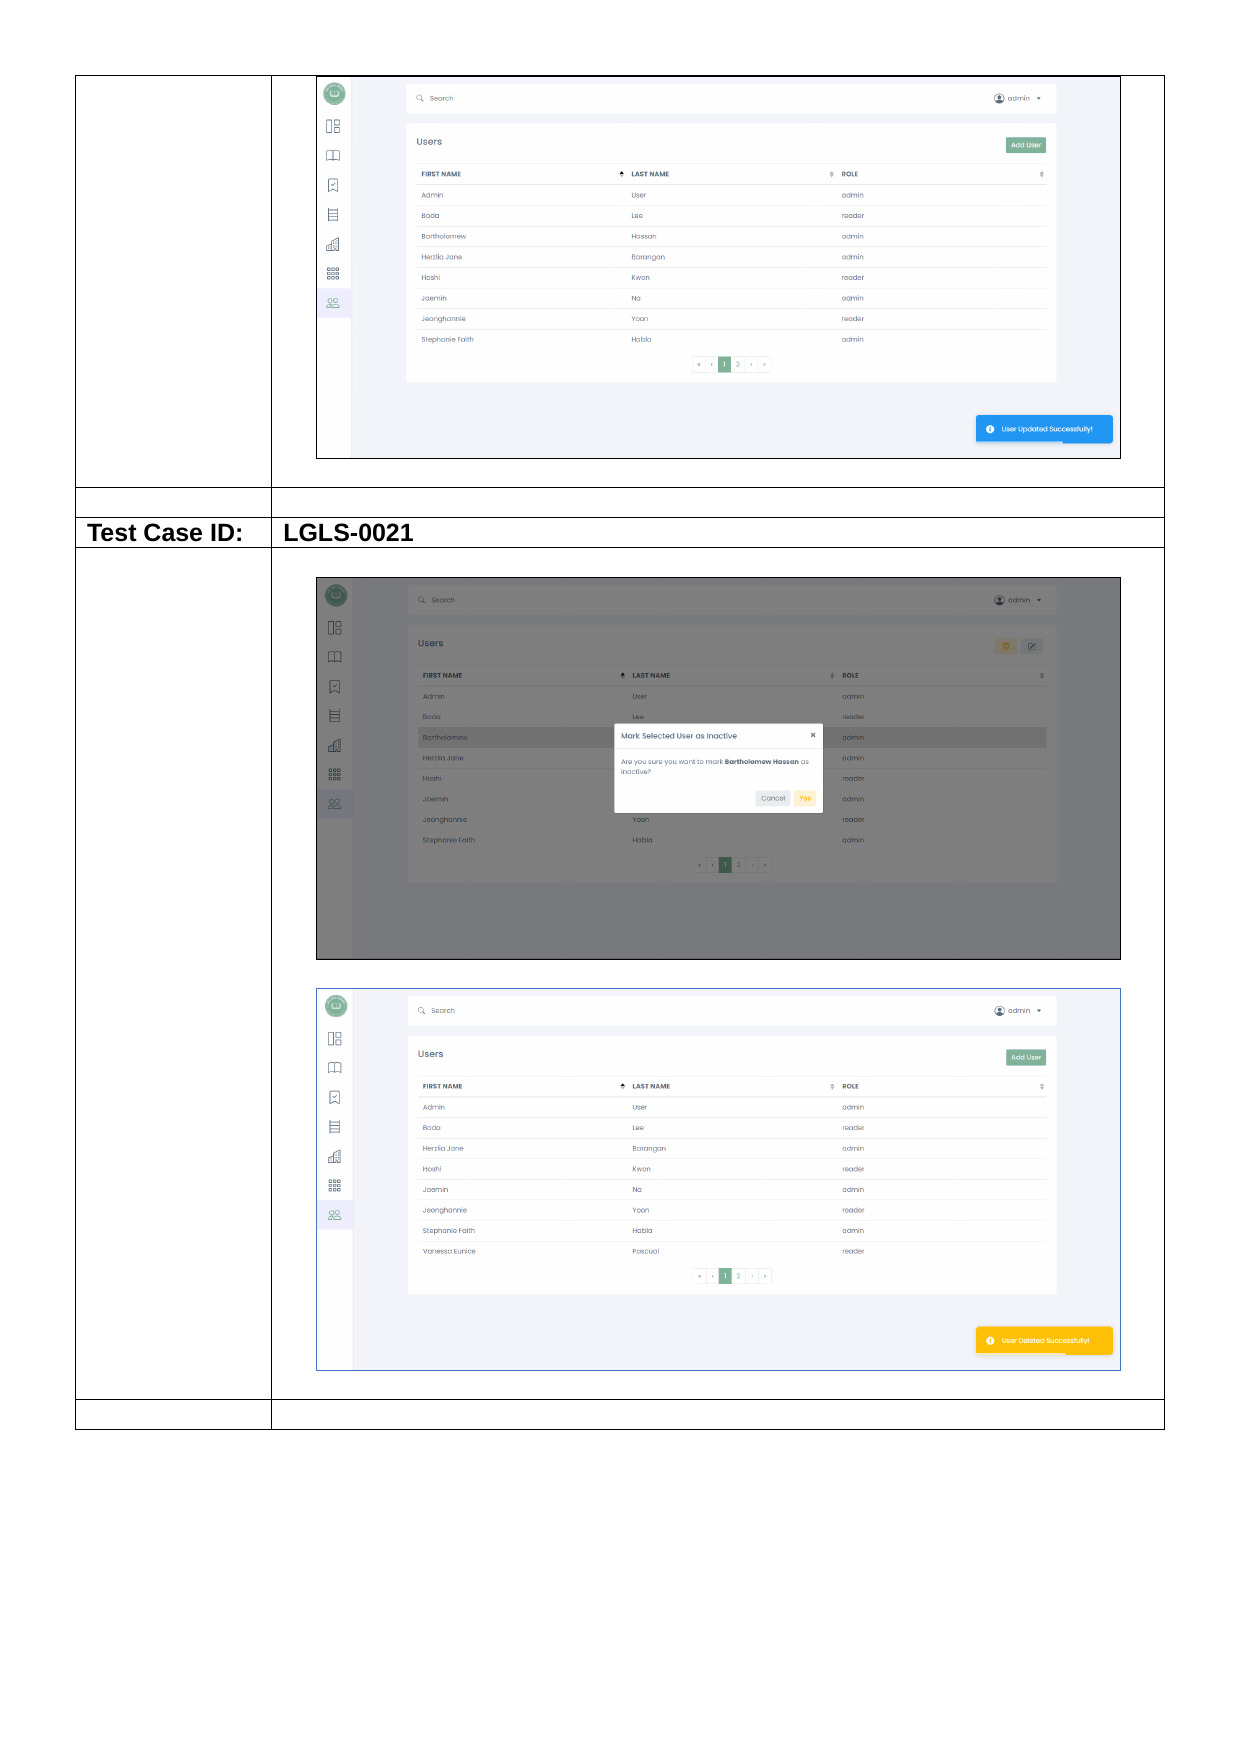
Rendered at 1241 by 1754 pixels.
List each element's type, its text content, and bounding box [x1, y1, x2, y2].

table_cell [76, 1400, 271, 1429]
table_cell [272, 488, 1164, 517]
table_cell [272, 76, 1164, 487]
picture [317, 77, 1120, 458]
table_cell [76, 76, 271, 487]
table_cell Test Case ID: [76, 518, 271, 547]
table_cell LGLS-0021 [272, 518, 1164, 547]
table_cell [76, 488, 271, 517]
table_cell [76, 548, 271, 1399]
table_cell [272, 548, 1164, 1399]
picture [317, 989, 1120, 1370]
picture [317, 578, 1120, 959]
table_cell [272, 1400, 1164, 1429]
